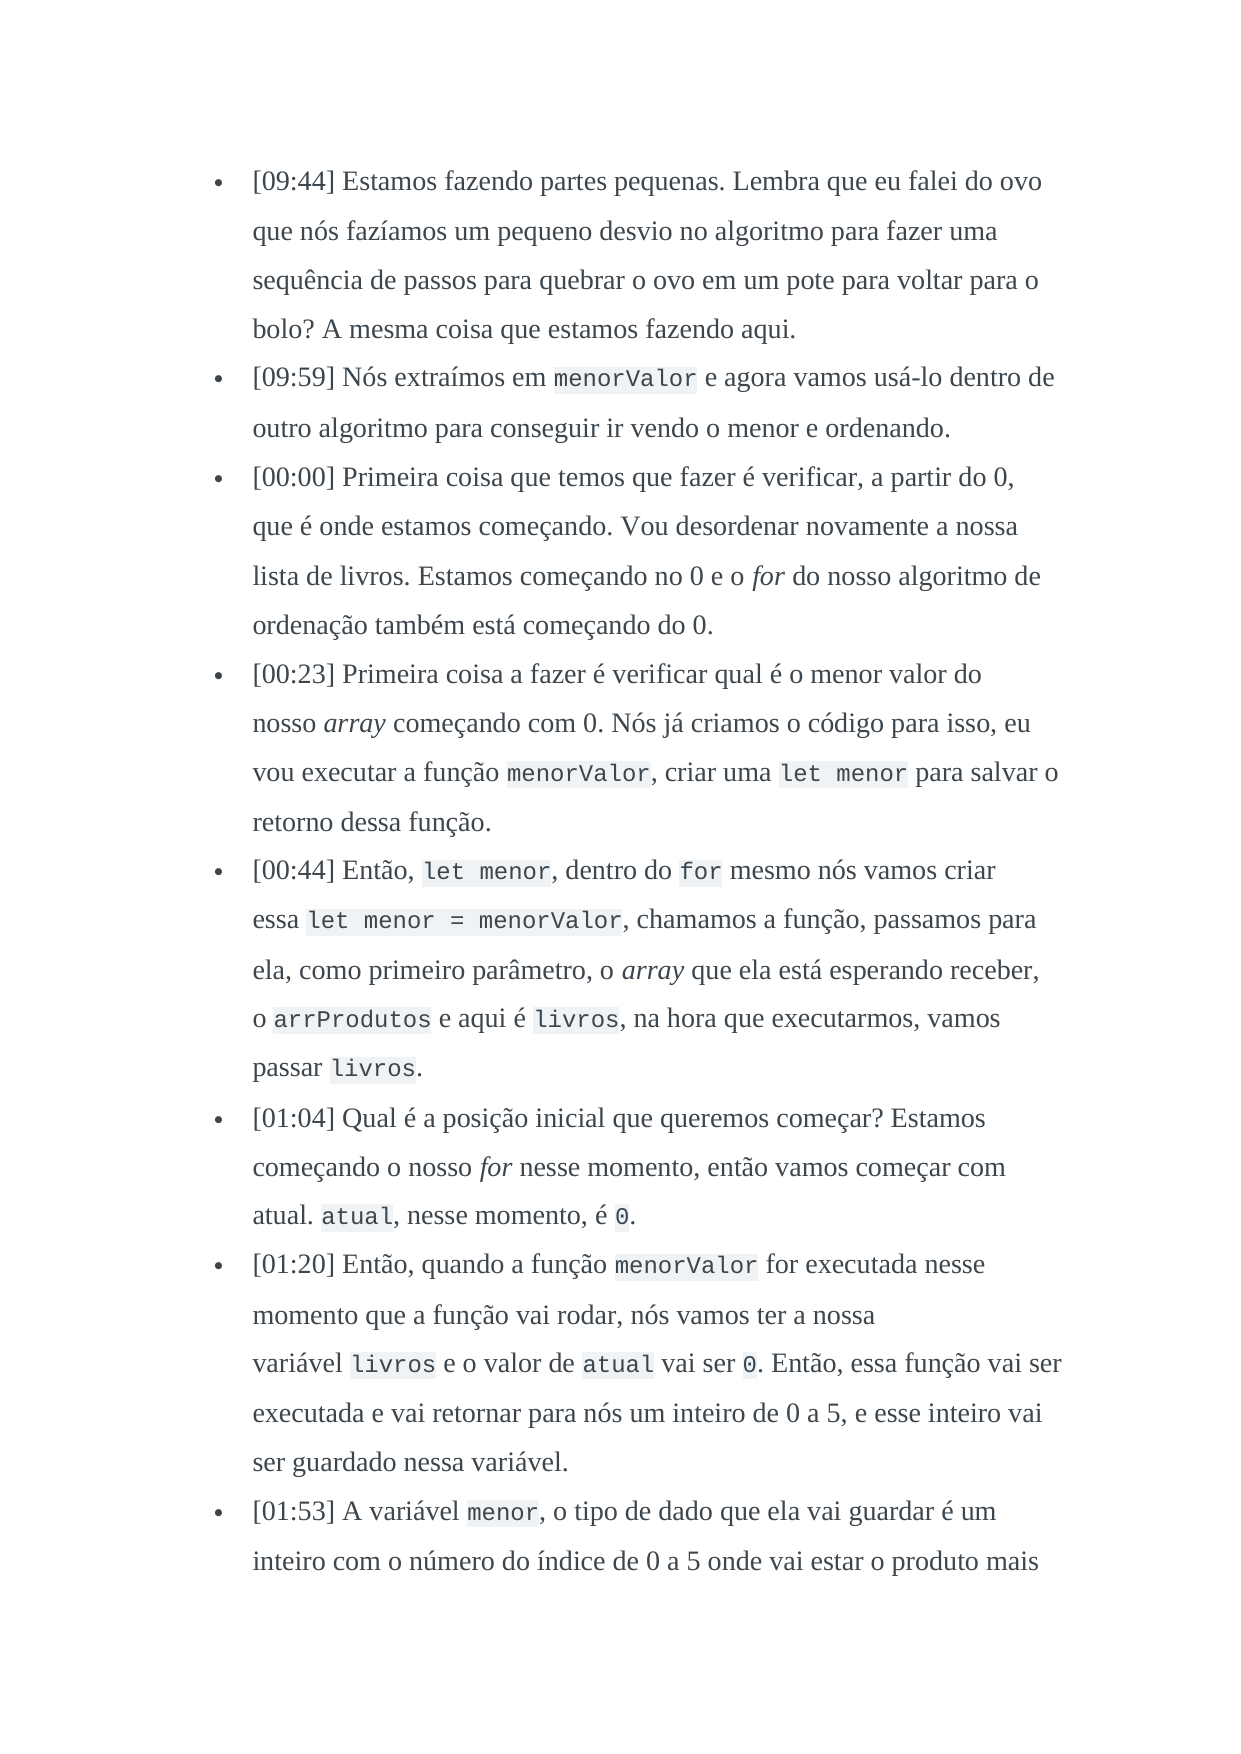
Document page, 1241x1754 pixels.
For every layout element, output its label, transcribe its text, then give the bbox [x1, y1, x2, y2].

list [215, 1478, 1063, 1576]
list [09:44] Estamos fazendo partes pequenas. Lembra que eu falei do ovo que nós fazíamos um pequeno desvio no algoritmo para fazer uma sequência de passos para quebrar o ovo em um pote para voltar para o bolo? A mesma coisa que estamos fazendo aqui. [215, 148, 1063, 345]
list [00:44] Então, let menor, dentro do for mesmo nós vamos criar essa let menor = menorValor, chamamos a função, passamos para ela, como primeiro parâmetro, o array que ela está esperando receber, o arrProdutos e aqui é livros, na hora que executarmos, vamos passar livros. [215, 837, 1063, 1084]
list [00:23] Primeira coisa a fazer é verificar qual é o menor valor do nosso array começando com 0. Nós já criamos o código para isso, eu vou executar a função menorValor, criar uma let menor para salvar o retorno dessa função. [215, 640, 1063, 837]
list [01:04] Qual é a posição inicial que queremos começar? Estamos começando o nosso for nesse momento, então vamos começar com atual. atual, nesse momento, é 0. [215, 1084, 1063, 1232]
list [00:00] Primeira coisa que temos que fazer é verificar, a partir do 0, que é onde estamos começando. Vou desordenar novamente a nossa lista de livros. Estamos começando no 0 e o for do nosso algoritmo de ordenação também está começando do 0. [215, 443, 1063, 640]
list [01:20] Então, quando a função menorValor for executada nesse momento que a função vai rodar, nós vamos ter a nossa variável livros e o valor de atual vai ser 0. Então, essa função vai ser executada e vai retornar para nós um inteiro de 0 a 5, e esse inteiro vai ser guardado nessa variável. [215, 1232, 1063, 1478]
list [09:59] Nós extraímos em menorValor e agora vamos usá-lo dentro de outro algoritmo para conseguir ir vendo o menor e ordenando. [215, 345, 1063, 443]
